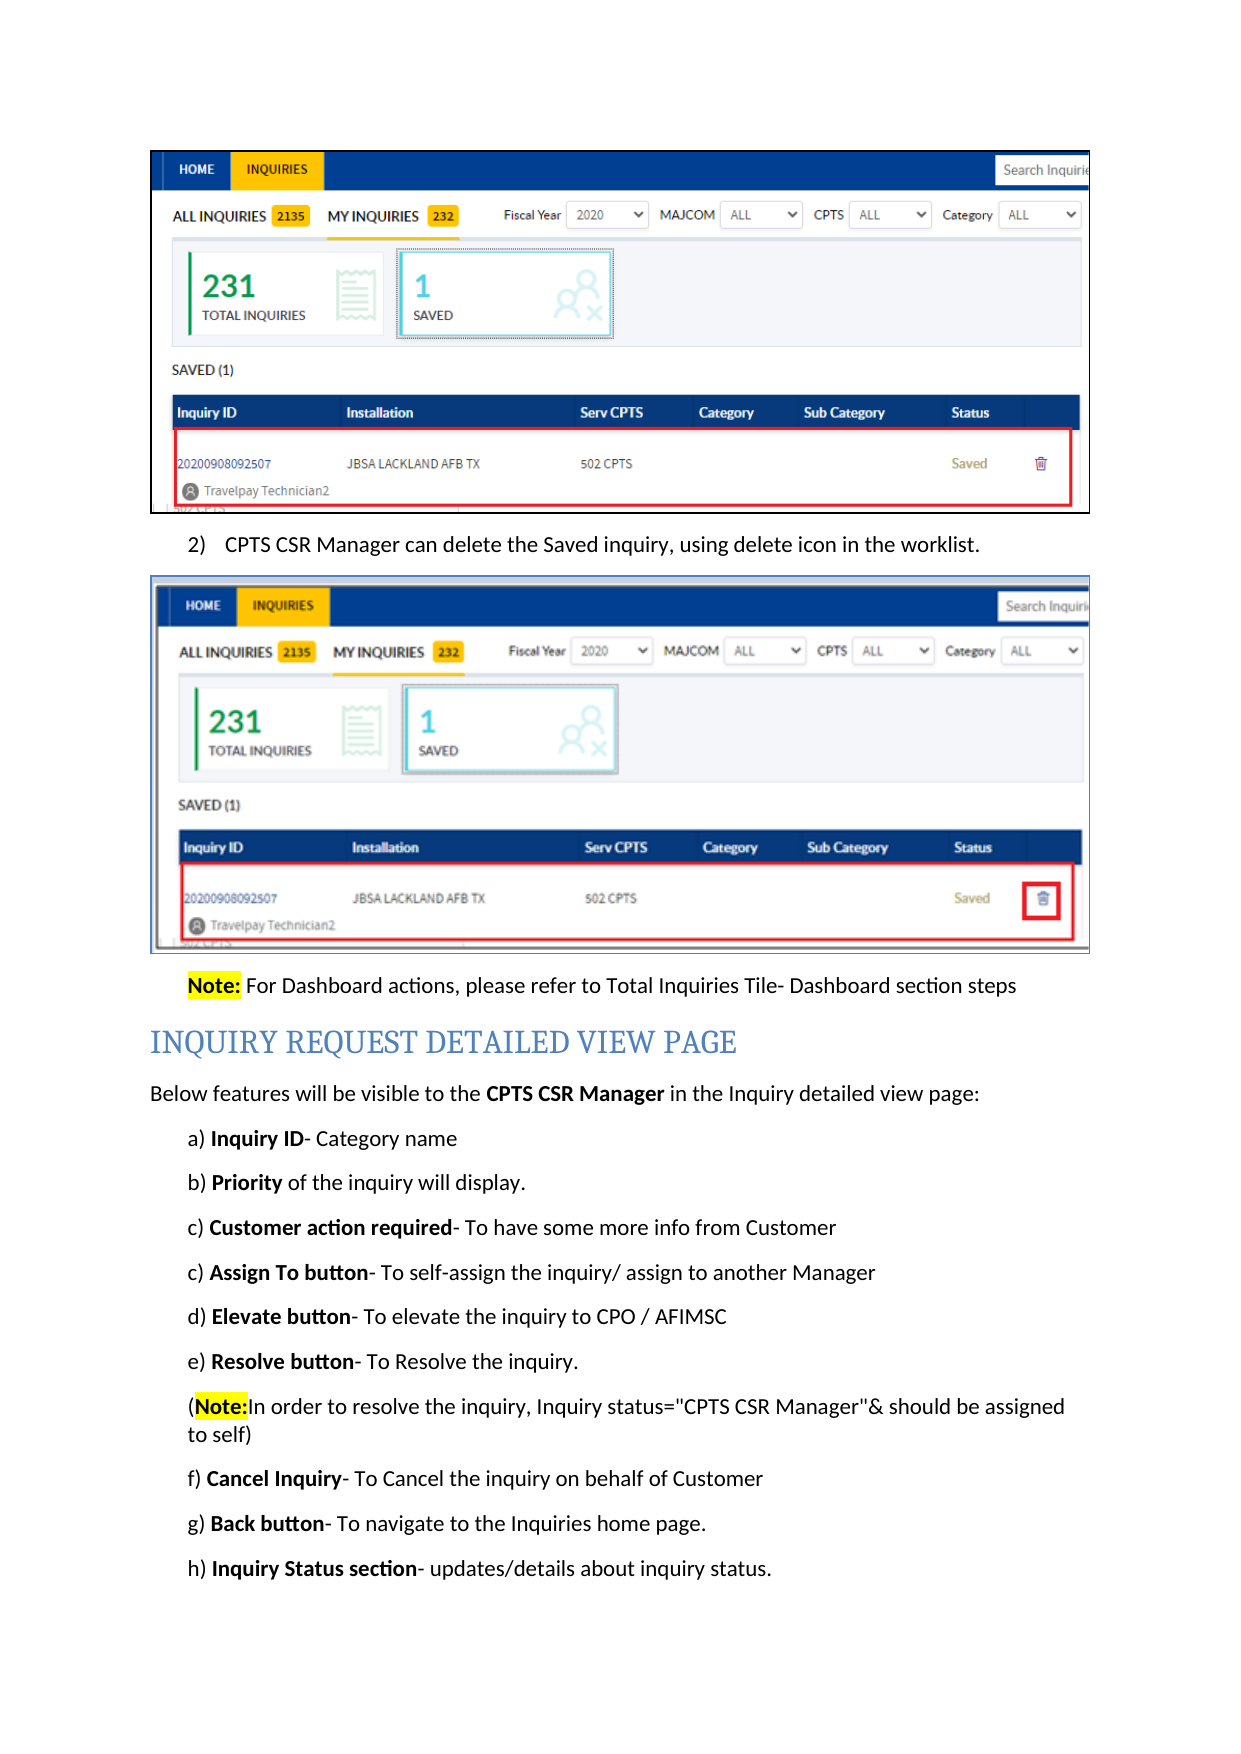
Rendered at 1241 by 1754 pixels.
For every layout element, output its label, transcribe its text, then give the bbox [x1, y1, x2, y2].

list Note: For Dashboard actions, please refer to Total Inquiries Tile- Dashboard section steps [241, 971, 1090, 999]
picture [152, 152, 1089, 512]
text Below features will be visible to the CPTS CSR Manager in the Inquiry detailed view page: [150, 1079, 1090, 1107]
text a) Inquiry ID- Category name [187, 1124, 1090, 1152]
text b) Priority of the inquiry will display. [187, 1168, 1090, 1196]
text (Note:In order to resolve the inquiry, Inquiry status="CPTS CSR Manager"& should be assigned to self) [187, 1392, 1090, 1448]
list CPTS CSR Manager can delete the Saved inquiry, using delete icon in the worklist. [187, 530, 1090, 558]
picture [152, 577, 1089, 953]
text f) Cancel Inquiry- To Cancel the inquiry on behalf of Customer [187, 1464, 1090, 1492]
text h) Inquiry Status section- updates/details about inquiry status. [187, 1554, 1090, 1582]
text d) Elevate button- To elevate the inquiry to CPO / AFIMSC [187, 1302, 1090, 1330]
text c) Customer action required- To have some more info from Customer [187, 1213, 1090, 1241]
text c) Assign To button- To self-assign the inquiry/ assign to another Manager [187, 1258, 1090, 1286]
text e) Resolve button- To Resolve the inquiry. [187, 1347, 1090, 1375]
text g) Back button- To navigate to the Inquiries home page. [187, 1509, 1090, 1537]
subtitle INQUIRY REQUEST DETAILED VIEW PAGE [150, 1024, 1090, 1062]
